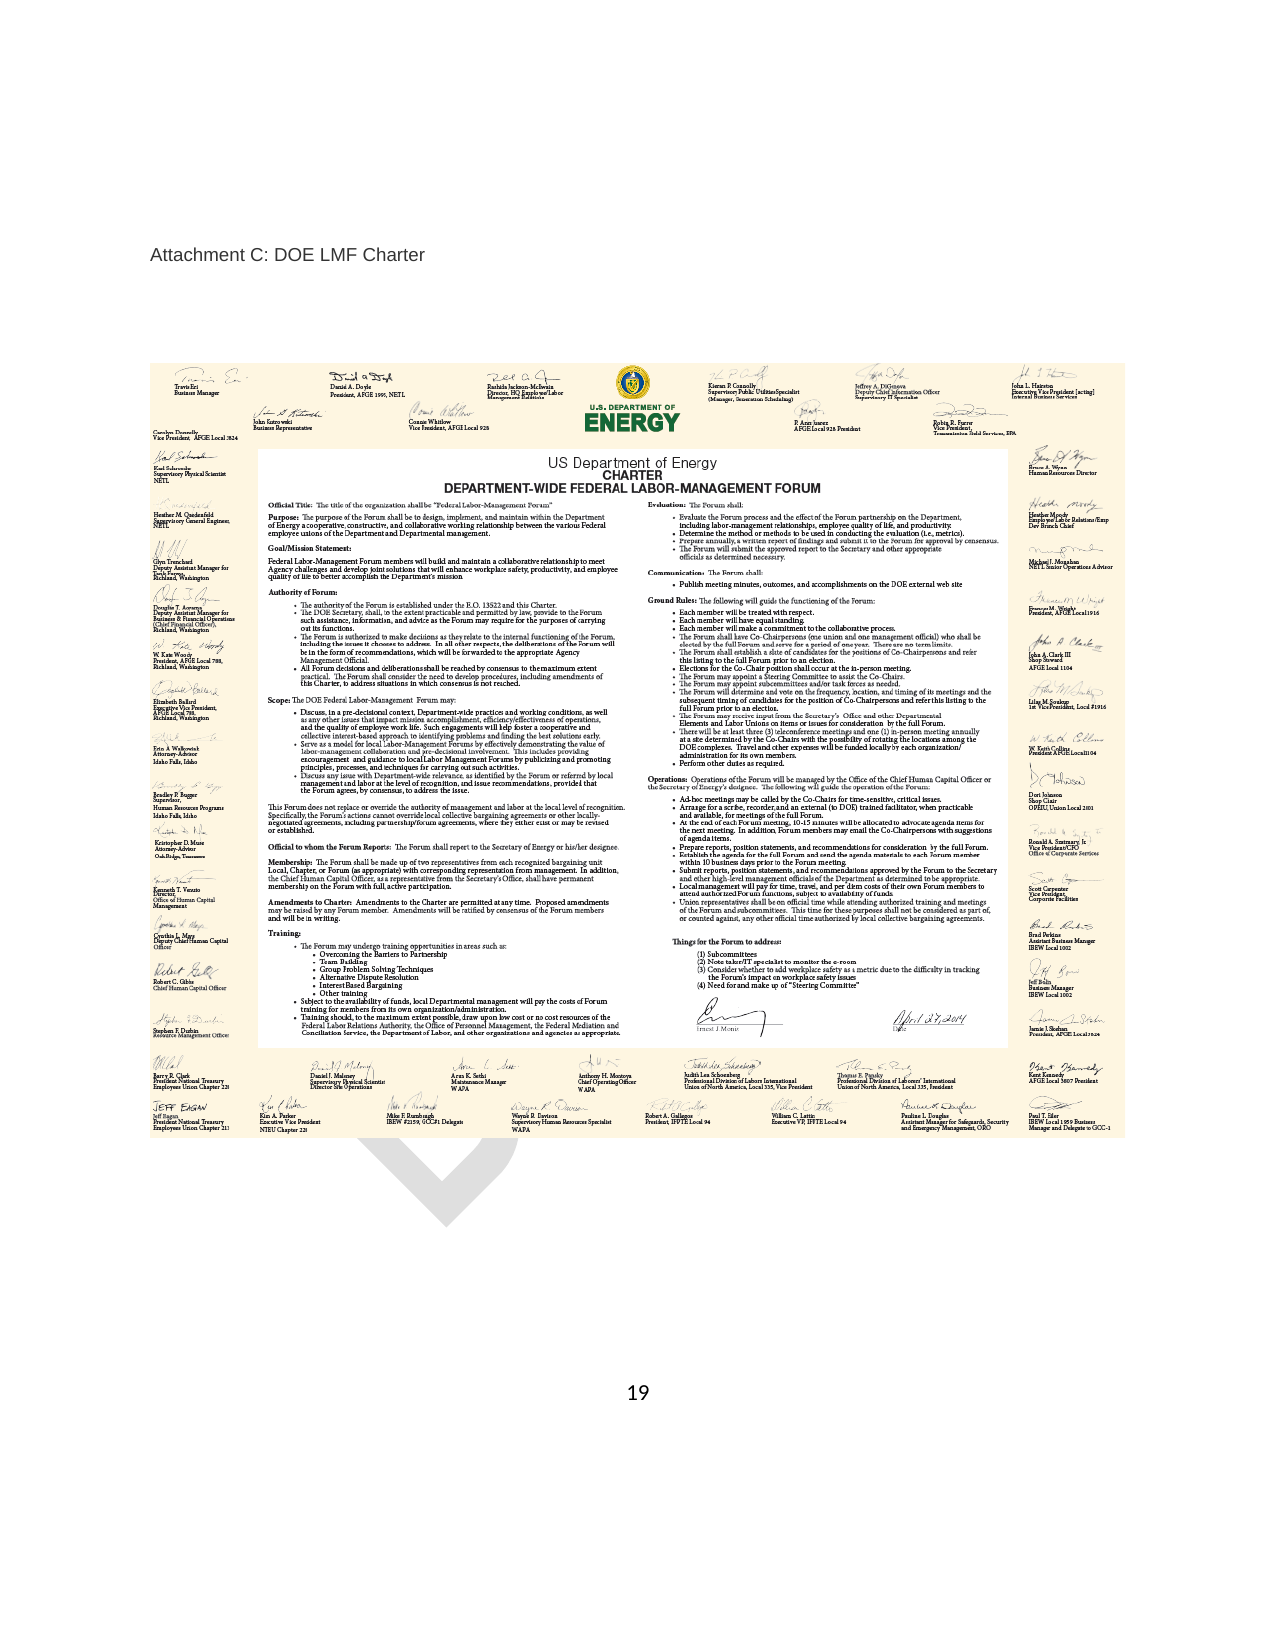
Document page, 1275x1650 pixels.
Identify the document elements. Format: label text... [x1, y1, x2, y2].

text Attachment C: DOE LMF Charter [150, 243, 1125, 265]
